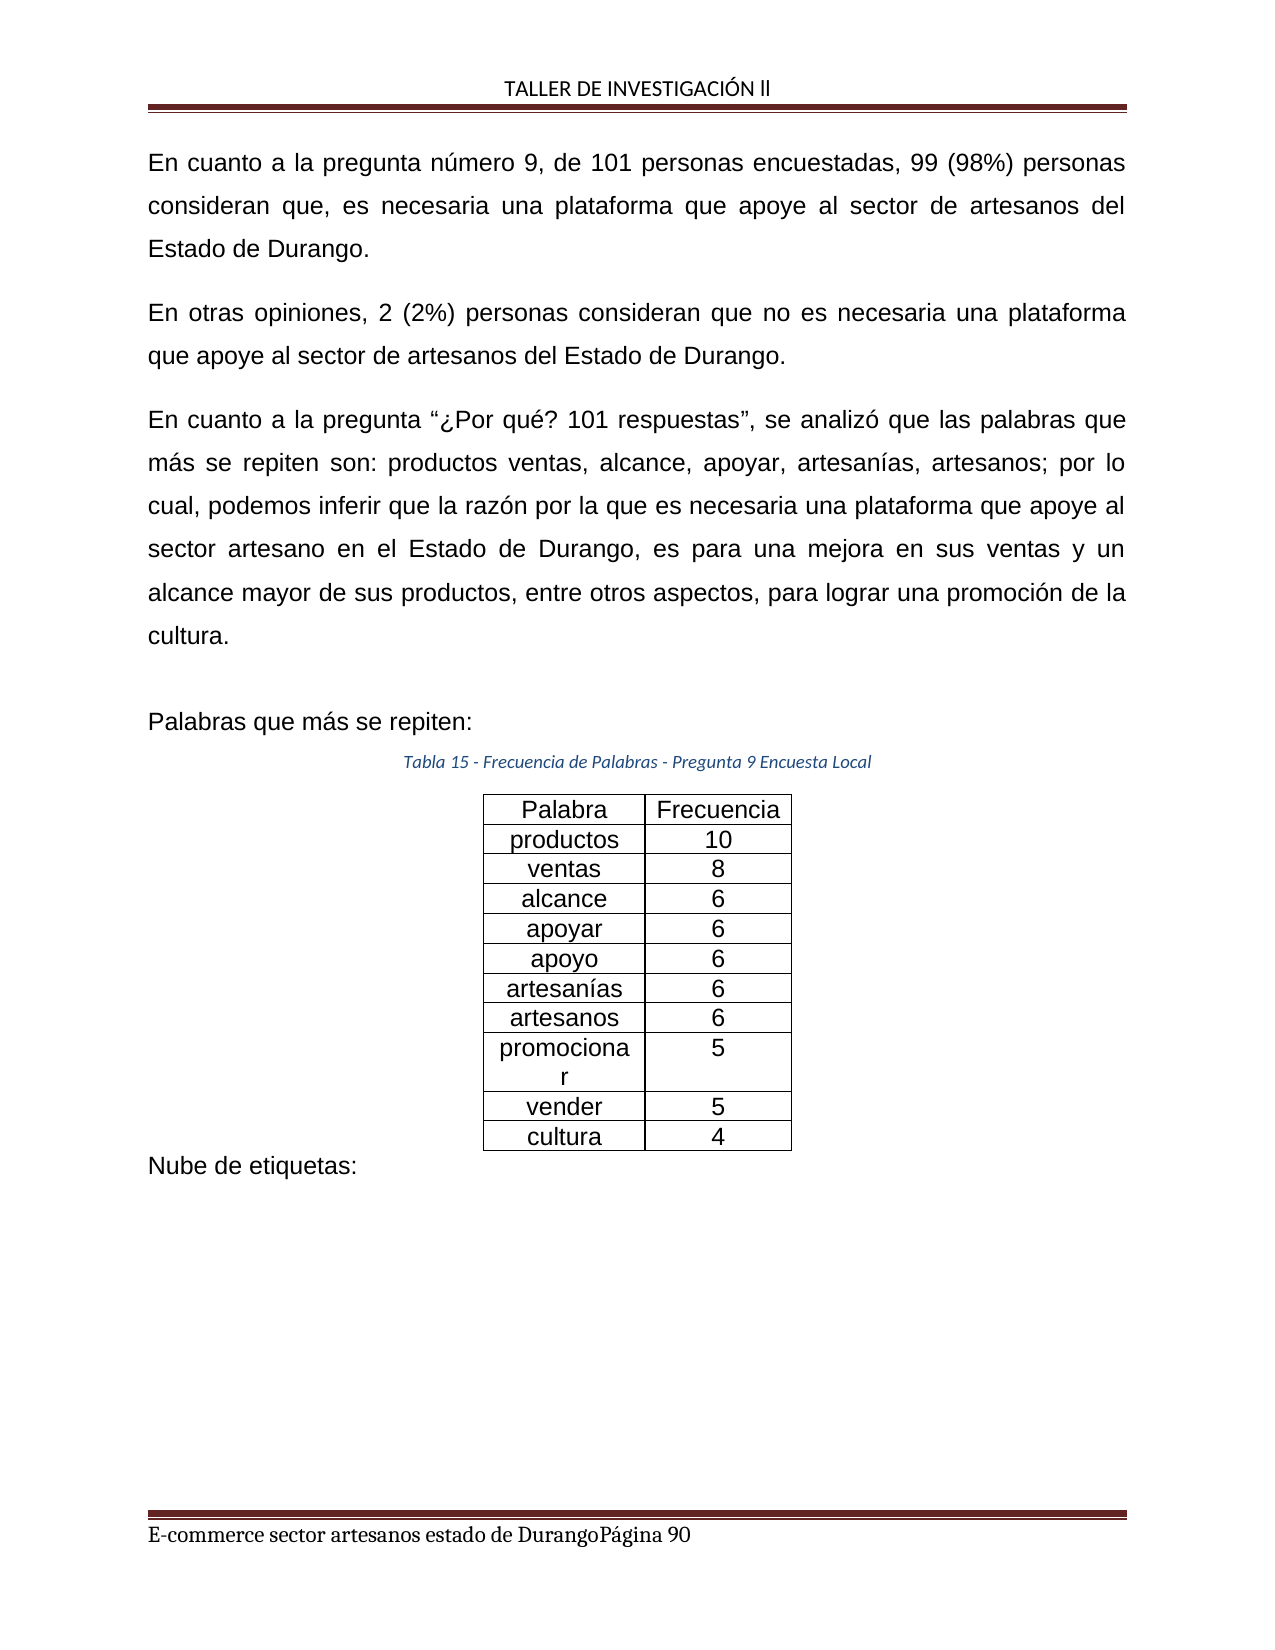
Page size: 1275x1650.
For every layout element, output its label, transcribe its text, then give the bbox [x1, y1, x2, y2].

text En otras opiniones, 2 (2%) personas consideran que no es necesaria una plataforma que apoye al sector de artesanos del Estado de Durango. [148, 298, 1127, 370]
table_cell promocionar [484, 1033, 644, 1091]
table_cell vender [484, 1092, 644, 1120]
table_cell 6 [646, 884, 791, 913]
table_cell 10 [646, 825, 791, 853]
table_cell cultura [484, 1121, 644, 1150]
table_cell 5 [646, 1033, 791, 1091]
table_cell apoyar [484, 914, 644, 943]
table_cell 4 [646, 1121, 791, 1150]
table_header Palabra [484, 795, 644, 823]
table_cell 6 [646, 944, 791, 972]
table_cell artesanías [484, 974, 644, 1002]
table_cell 6 [646, 974, 791, 1002]
table_cell 6 [646, 914, 791, 943]
table_cell productos [484, 825, 644, 853]
table_cell alcance [484, 884, 644, 913]
table_cell ventas [484, 854, 644, 883]
table_cell 5 [646, 1092, 791, 1120]
table_cell 8 [646, 854, 791, 883]
text Palabras que más se repiten: [148, 707, 1127, 736]
table_cell apoyo [484, 944, 644, 972]
table_header Frecuencia [646, 795, 791, 823]
text En cuanto a la pregunta “¿Por qué? 101 respuestas”, se analizó que las palabras que más se repiten son: productos ventas, alcance, apoyar, artesanías, artesanos; por lo cual, podemos inferir que la razón por la que es necesaria una plataforma que apoye al sector artesano en el Estado de Durango, es para una mejora en sus ventas y un alcance mayor de sus productos, entre otros aspectos, para lograr una promoción de la cultura. [148, 405, 1127, 649]
text En cuanto a la pregunta número 9, de 101 personas encuestadas, 99 (98%) personas consideran que, es necesaria una plataforma que apoye al sector de artesanos del Estado de Durango. [148, 148, 1127, 263]
text Nube de etiquetas: [148, 1151, 1127, 1180]
table_cell 6 [646, 1003, 791, 1032]
table_cell artesanos [484, 1003, 644, 1032]
